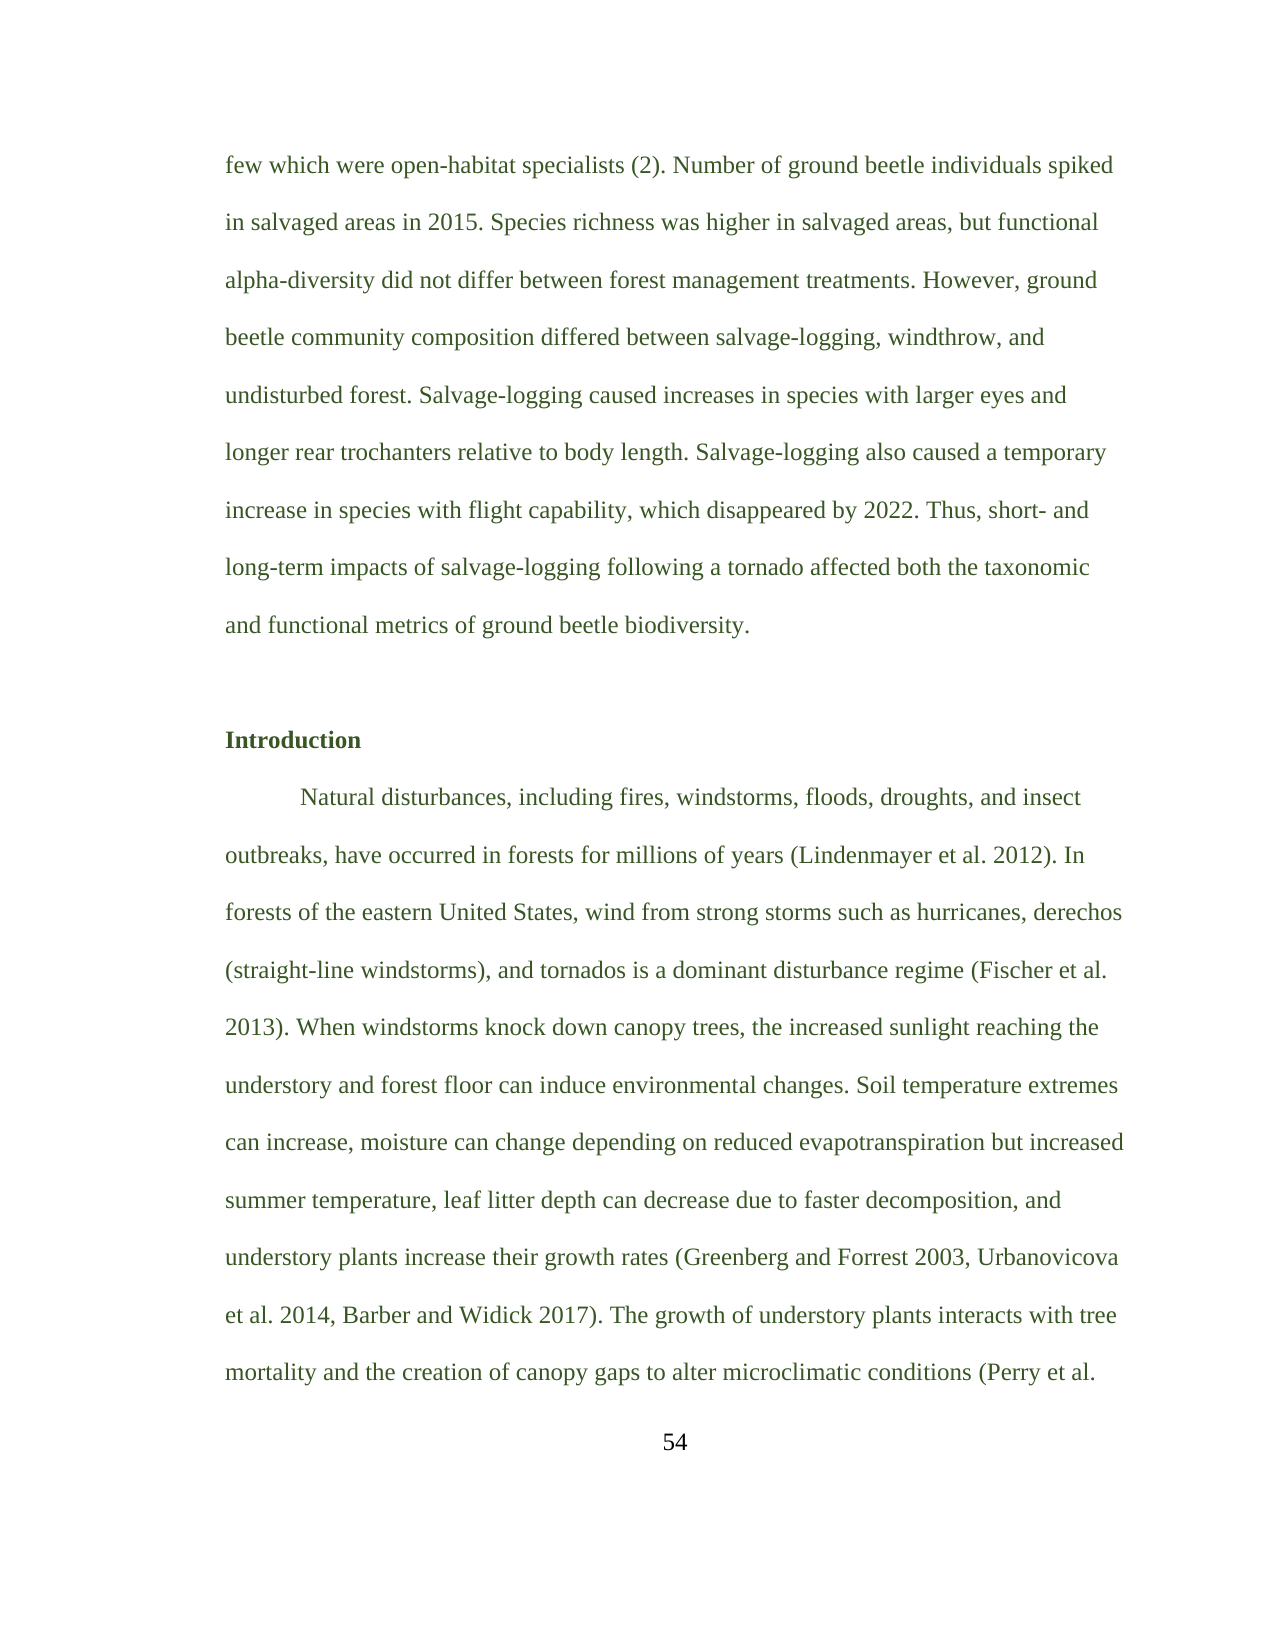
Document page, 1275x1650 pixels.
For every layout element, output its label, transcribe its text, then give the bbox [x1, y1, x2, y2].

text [225, 150, 1125, 639]
text Introduction [225, 725, 1125, 754]
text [225, 782, 1125, 1386]
